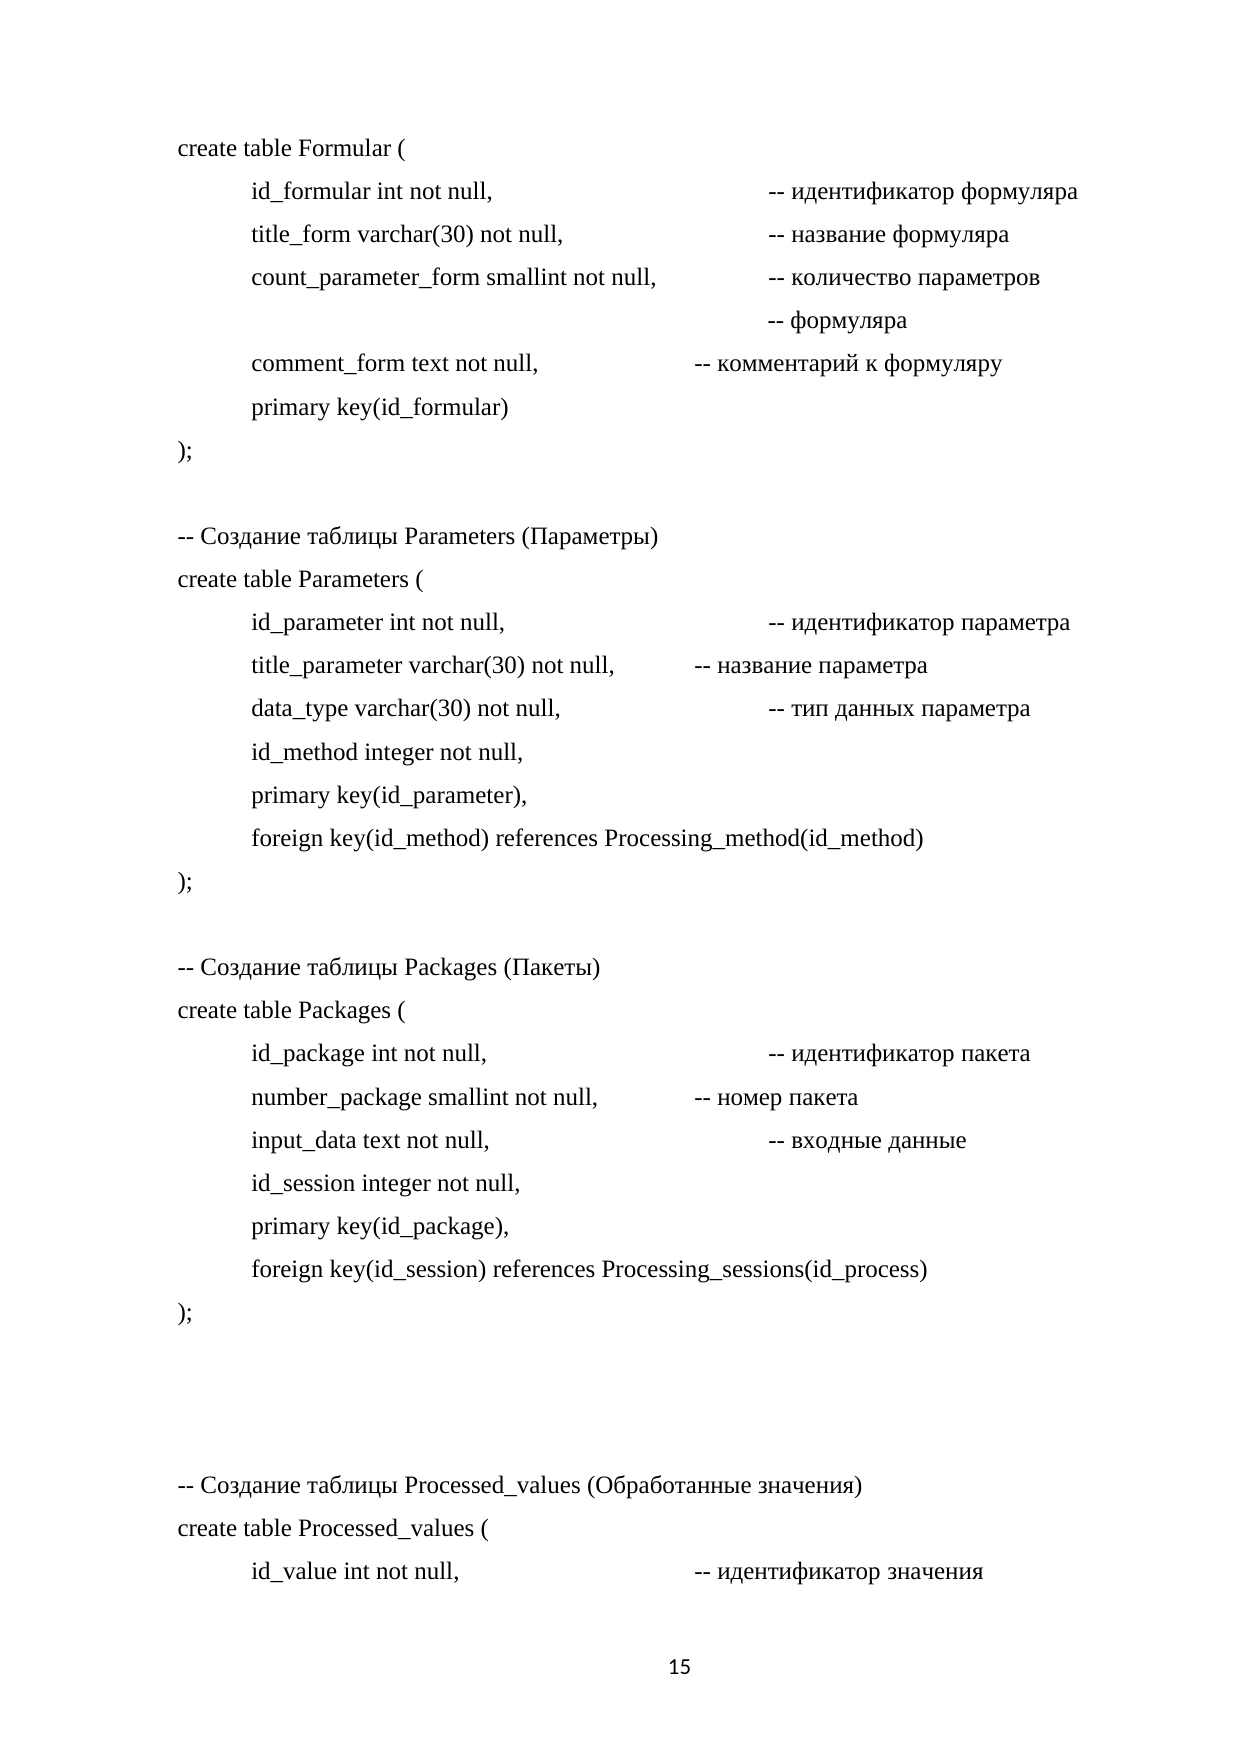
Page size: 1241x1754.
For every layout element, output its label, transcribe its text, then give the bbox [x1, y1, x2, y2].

text id_package int not null, -- идентификатор пакета [177, 1038, 1152, 1067]
text id_session integer not null, [177, 1168, 1152, 1197]
text primary key(id_parameter), [177, 780, 1152, 808]
text ); [177, 1297, 1152, 1326]
text comment_form text not null, -- комментарий к формуляру [177, 348, 1152, 377]
text -- Создание таблицы Packages (Пакеты) [177, 952, 1152, 981]
text title_parameter varchar(30) not null, -- название параметра [177, 650, 1152, 679]
text -- формуляра [693, 305, 1152, 334]
text foreign key(id_session) references Processing_sessions(id_process) [177, 1254, 1152, 1283]
text number_package smallint not null, -- номер пакета [177, 1082, 1152, 1110]
text data_type varchar(30) not null, -- тип данных параметра [177, 693, 1152, 722]
text create table Processed_values ( [177, 1513, 1152, 1542]
text create table Formular ( [177, 133, 1152, 162]
text id_parameter int not null, -- идентификатор параметра [177, 607, 1152, 636]
text ); [177, 435, 1152, 463]
text primary key(id_package), [177, 1211, 1152, 1240]
text foreign key(id_method) references Processing_method(id_method) [177, 823, 1152, 852]
text primary key(id_formular) [177, 392, 1152, 420]
text -- Создание таблицы Processed_values (Обработанные значения) [177, 1470, 1152, 1498]
text id_formular int not null, -- идентификатор формуляра [177, 176, 1152, 205]
text input_data text not null, -- входные данные [177, 1125, 1152, 1153]
text ); [177, 866, 1152, 895]
text id_value int not null, -- идентификатор значения [177, 1556, 1152, 1585]
text count_parameter_form smallint not null, -- количество параметров [177, 262, 1152, 291]
text create table Parameters ( [177, 564, 1152, 593]
text title_form varchar(30) not null, -- название формуляра [177, 219, 1152, 248]
text -- Создание таблицы Parameters (Параметры) [177, 521, 1152, 550]
text create table Packages ( [177, 995, 1152, 1024]
text id_method integer not null, [177, 737, 1152, 765]
